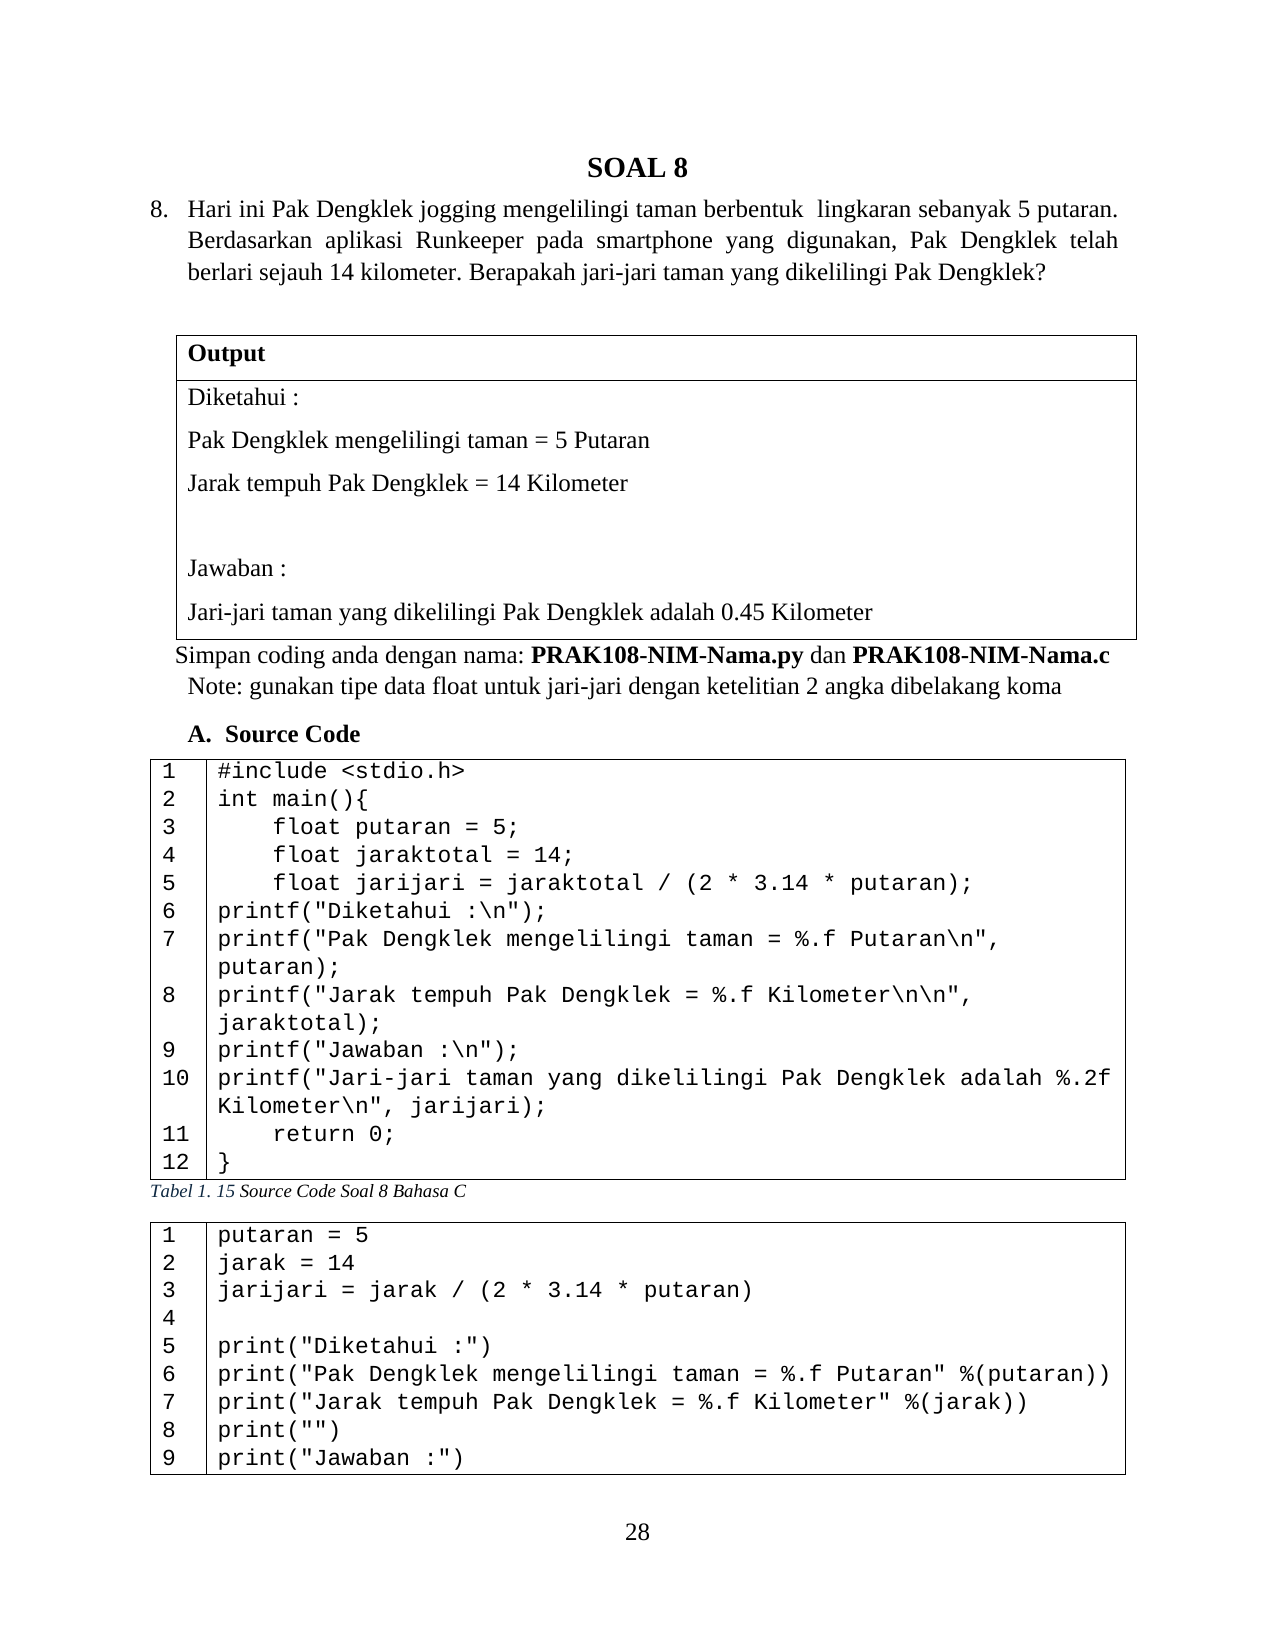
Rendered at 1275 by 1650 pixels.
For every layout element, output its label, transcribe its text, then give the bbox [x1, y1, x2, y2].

table_header #include <stdio.h> int main(){ float putaran = 5; float jaraktotal = 14; float jarijari = jaraktotal / (2 * 3.14 * putaran); printf("Diketahui :\n"); printf("Pak Dengklek mengelilingi taman = %.f Putaran\n", putaran); printf("Jarak tempuh Pak Dengklek = %.f Kilometer\n\n", jaraktotal); printf("Jawaban :\n"); printf("Jari-jari taman yang dikelilingi Pak Dengklek adalah %.2f Kilometer\n", jarijari); return 0; } [207, 760, 1125, 1178]
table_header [207, 1223, 1125, 1474]
text Tabel 1. 15 Source Code Soal 8 Bahasa C [150, 1180, 1125, 1201]
subtitle SOAL 8 [150, 150, 1125, 183]
table_header 1 2 3 4 5 6 7 8 9 10 11 12 [151, 760, 206, 1178]
subtitle Source Code [187, 719, 1125, 748]
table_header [151, 1223, 206, 1474]
text Note: gunakan tipe data float untuk jari-jari dengan ketelitian 2 angka dibelakang koma [187, 671, 1119, 700]
table_header Output [177, 336, 1136, 379]
list Hari ini Pak Dengklek jogging mengelilingi taman berbentuk lingkaran sebanyak 5 putaran. Berdasarkan aplikasi Runkeeper pada smartphone yang digunakan, Pak Dengklek telah berlari sejauh 14 kilometer. Berapakah jari-jari taman yang dikelilingi Pak Dengklek? [150, 194, 1119, 285]
text Simpan coding anda dengan nama: PRAK108-NIM-Nama.py dan PRAK108-NIM-Nama.c [150, 640, 1110, 669]
table_cell Diketahui : Pak Dengklek mengelilingi taman = 5 Putaran Jarak tempuh Pak Dengklek = 14 Kilometer Jawaban : Jari-jari taman yang dikelilingi Pak Dengklek adalah 0.45 Kilometer [177, 381, 1136, 639]
